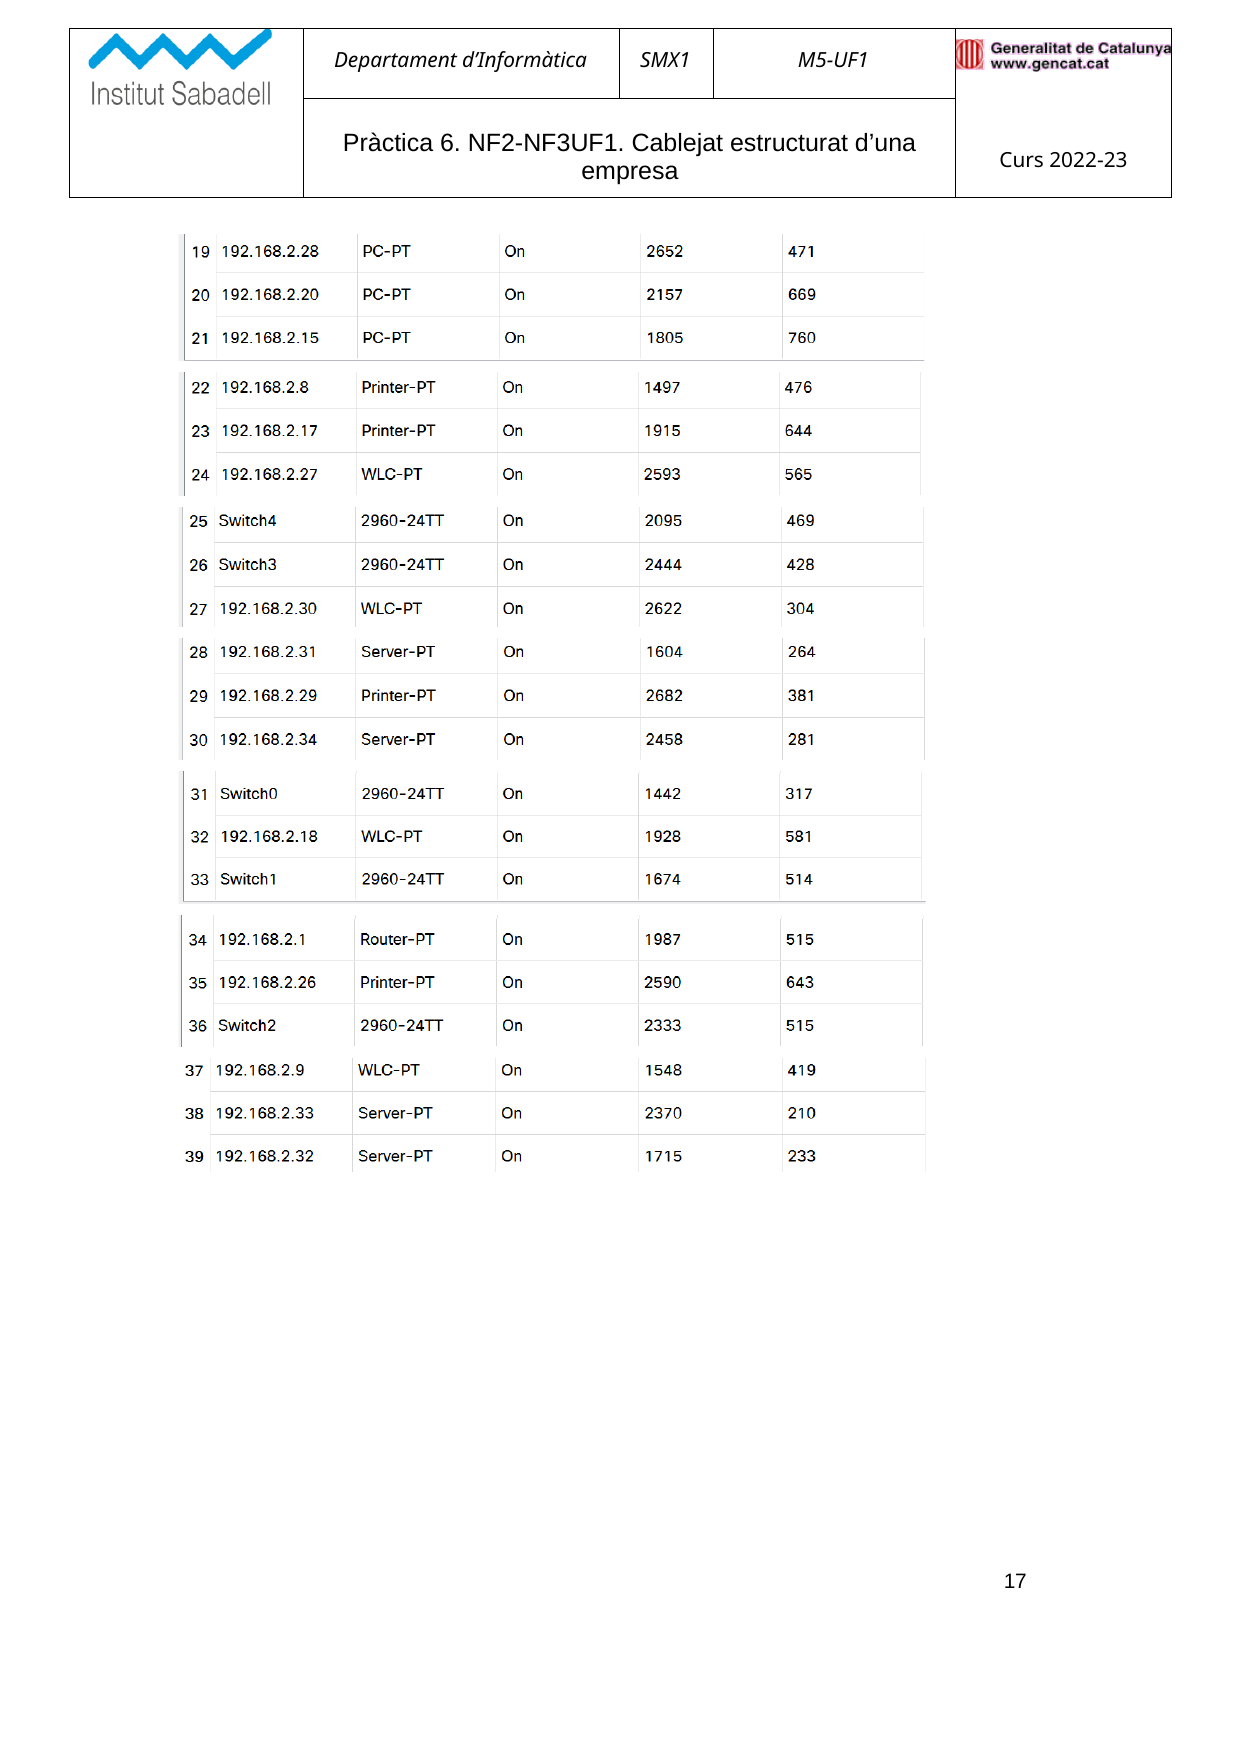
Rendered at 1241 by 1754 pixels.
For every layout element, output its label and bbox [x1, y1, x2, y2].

picture [956, 39, 1171, 72]
picture [178, 1058, 926, 1172]
picture [88, 39, 272, 112]
picture [178, 638, 926, 760]
picture [178, 915, 926, 1047]
picture [178, 234, 925, 361]
picture [178, 771, 926, 904]
picture [178, 507, 926, 627]
picture [178, 372, 925, 496]
picture [88, 29, 263, 59]
